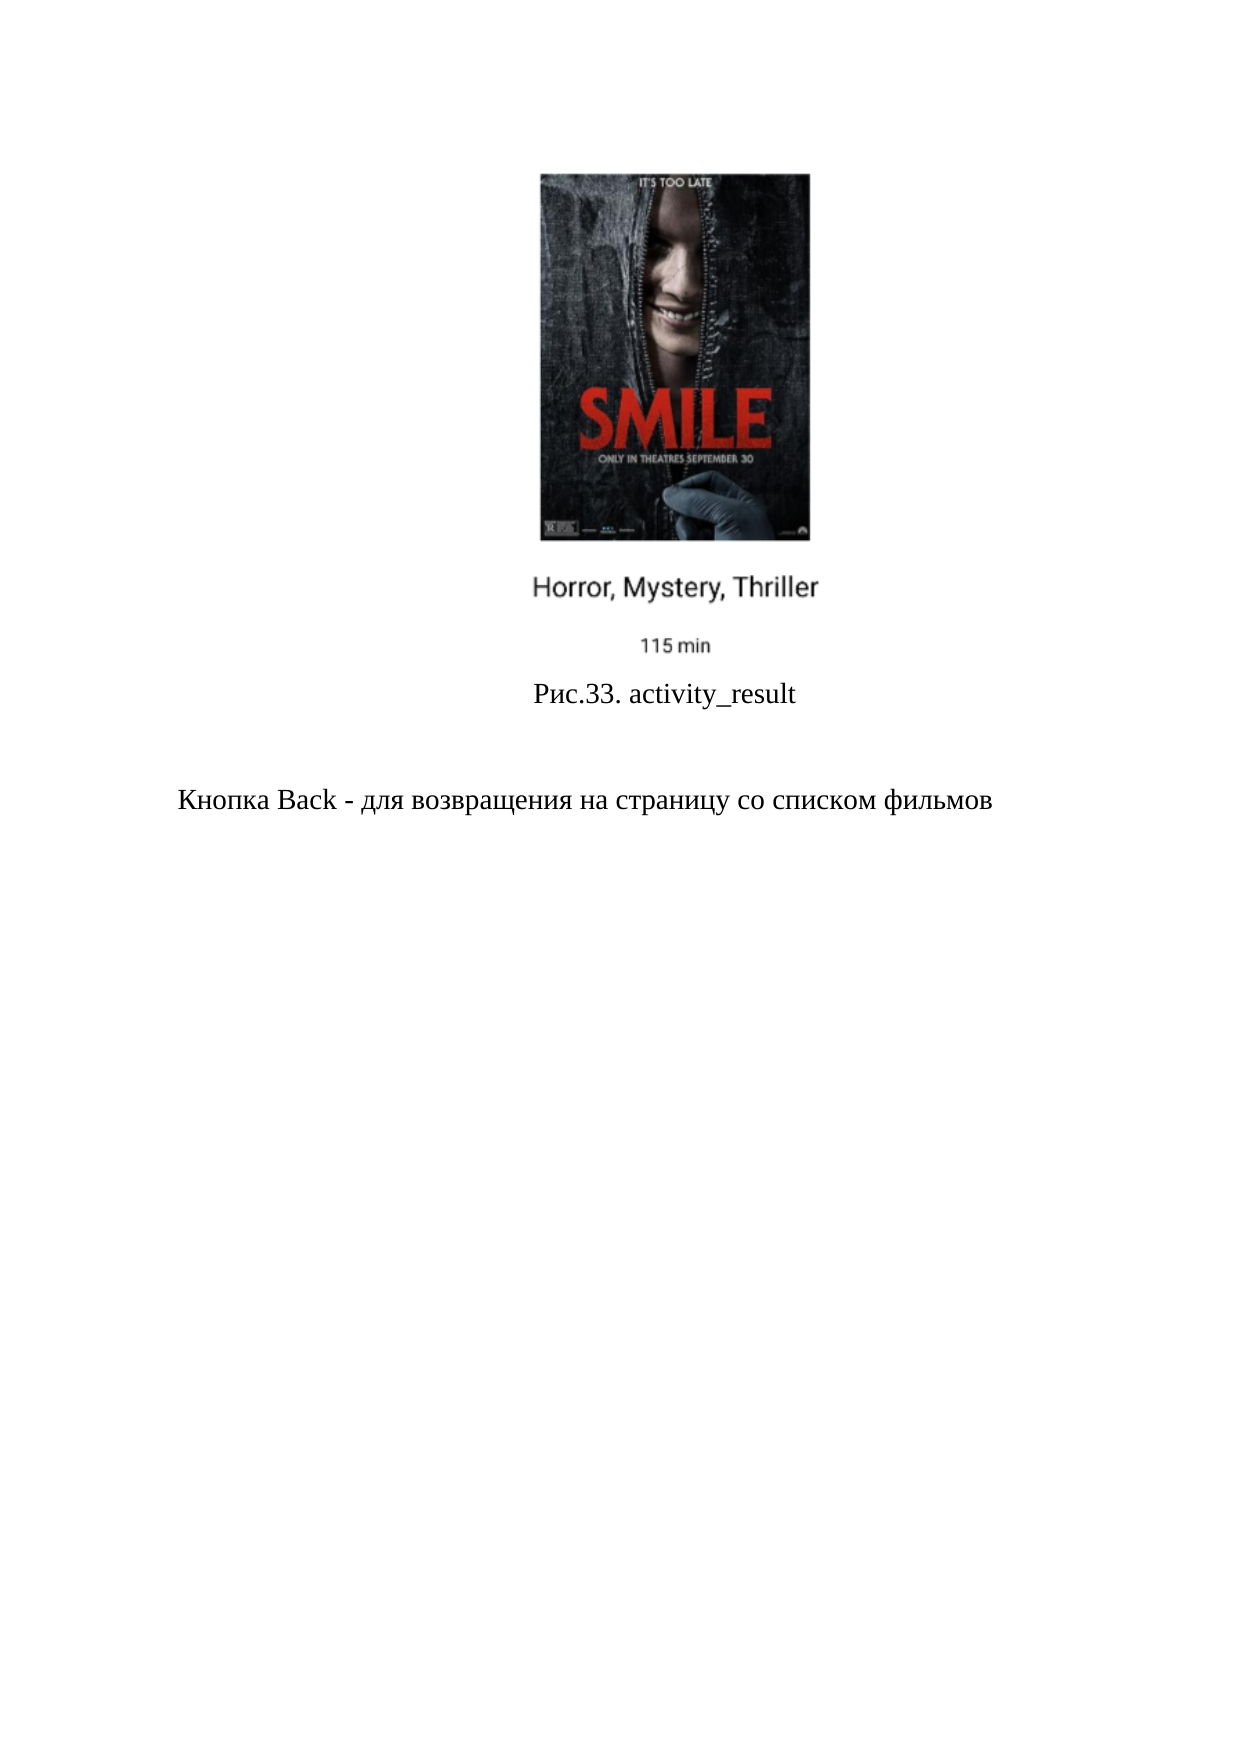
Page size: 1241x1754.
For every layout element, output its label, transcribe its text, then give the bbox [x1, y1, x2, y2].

text Рис.33. activity_result [177, 676, 1152, 710]
picture [328, 118, 1001, 658]
text Кнопка Back - для возвращения на страницу со списком фильмов [177, 782, 1152, 815]
